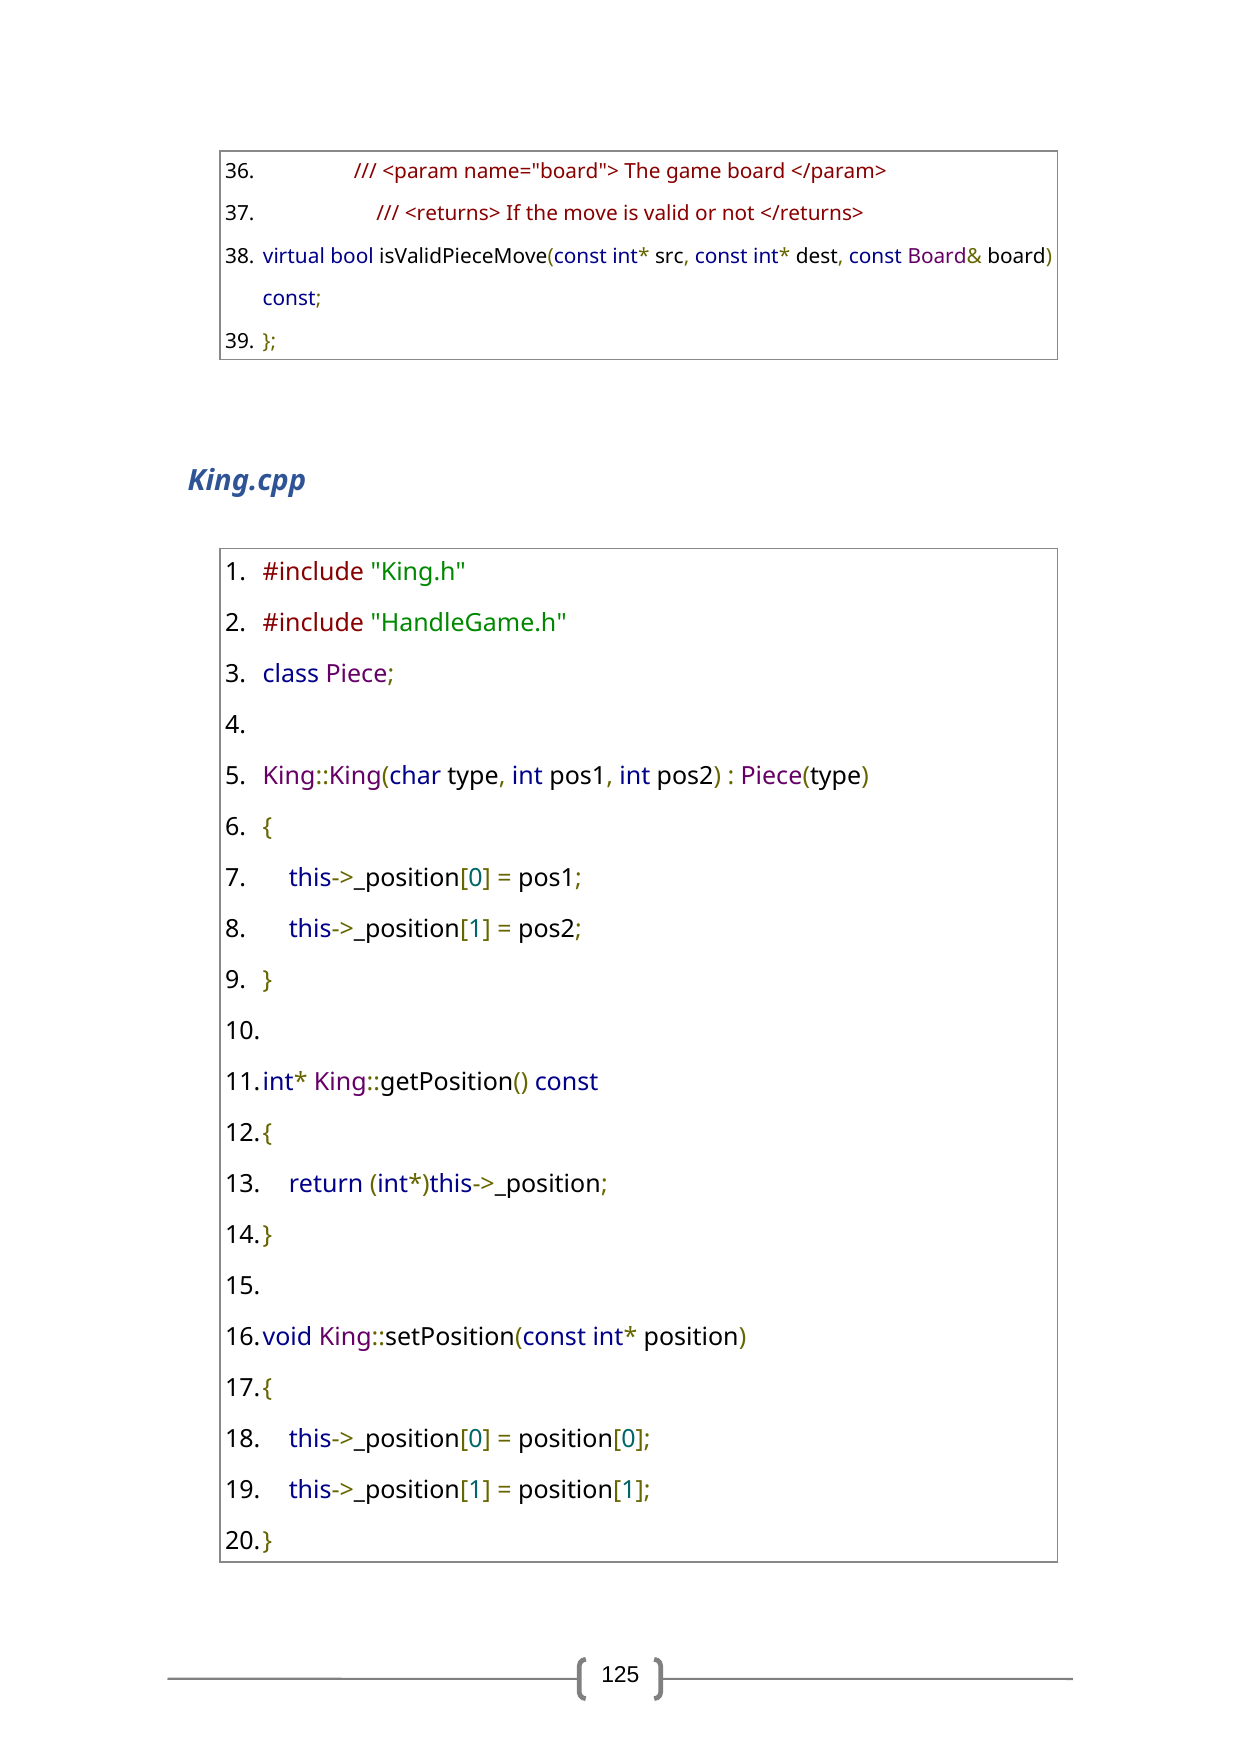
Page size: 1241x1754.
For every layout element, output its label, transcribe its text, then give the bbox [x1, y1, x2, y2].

list this->_position[1] = position[1]; [221, 1466, 1057, 1506]
list class Piece; [221, 649, 1057, 689]
list return (int*)this->_position; [221, 1160, 1057, 1200]
list /// <param name="board"> The game board </param> [221, 152, 1057, 184]
list } [221, 1211, 1057, 1251]
list } [221, 1517, 1057, 1561]
list } [221, 956, 1057, 996]
list { [221, 1364, 1057, 1404]
list { [221, 803, 1057, 842]
list this->_position[1] = pos2; [221, 905, 1057, 944]
list int* King::getPosition() const [221, 1058, 1057, 1098]
list #include "King.h" [221, 549, 1057, 587]
list /// <returns> If the move is valid or not </returns> [221, 193, 1057, 227]
list void King::setPosition(const int* position) [221, 1313, 1057, 1353]
list { [221, 1109, 1057, 1149]
list this->_position[0] = position[0]; [221, 1415, 1057, 1455]
list virtual bool isValidPieceMove(const int* src, const int* dest, const Board& board) const; [221, 235, 1057, 312]
list #include "HandleGame.h" [221, 598, 1057, 638]
list King::King(char type, int pos1, int pos2) : Piece(type) [221, 752, 1057, 791]
list }; [221, 320, 1057, 359]
subtitle King.cpp [187, 459, 1053, 498]
list this->_position[0] = pos1; [221, 854, 1057, 893]
